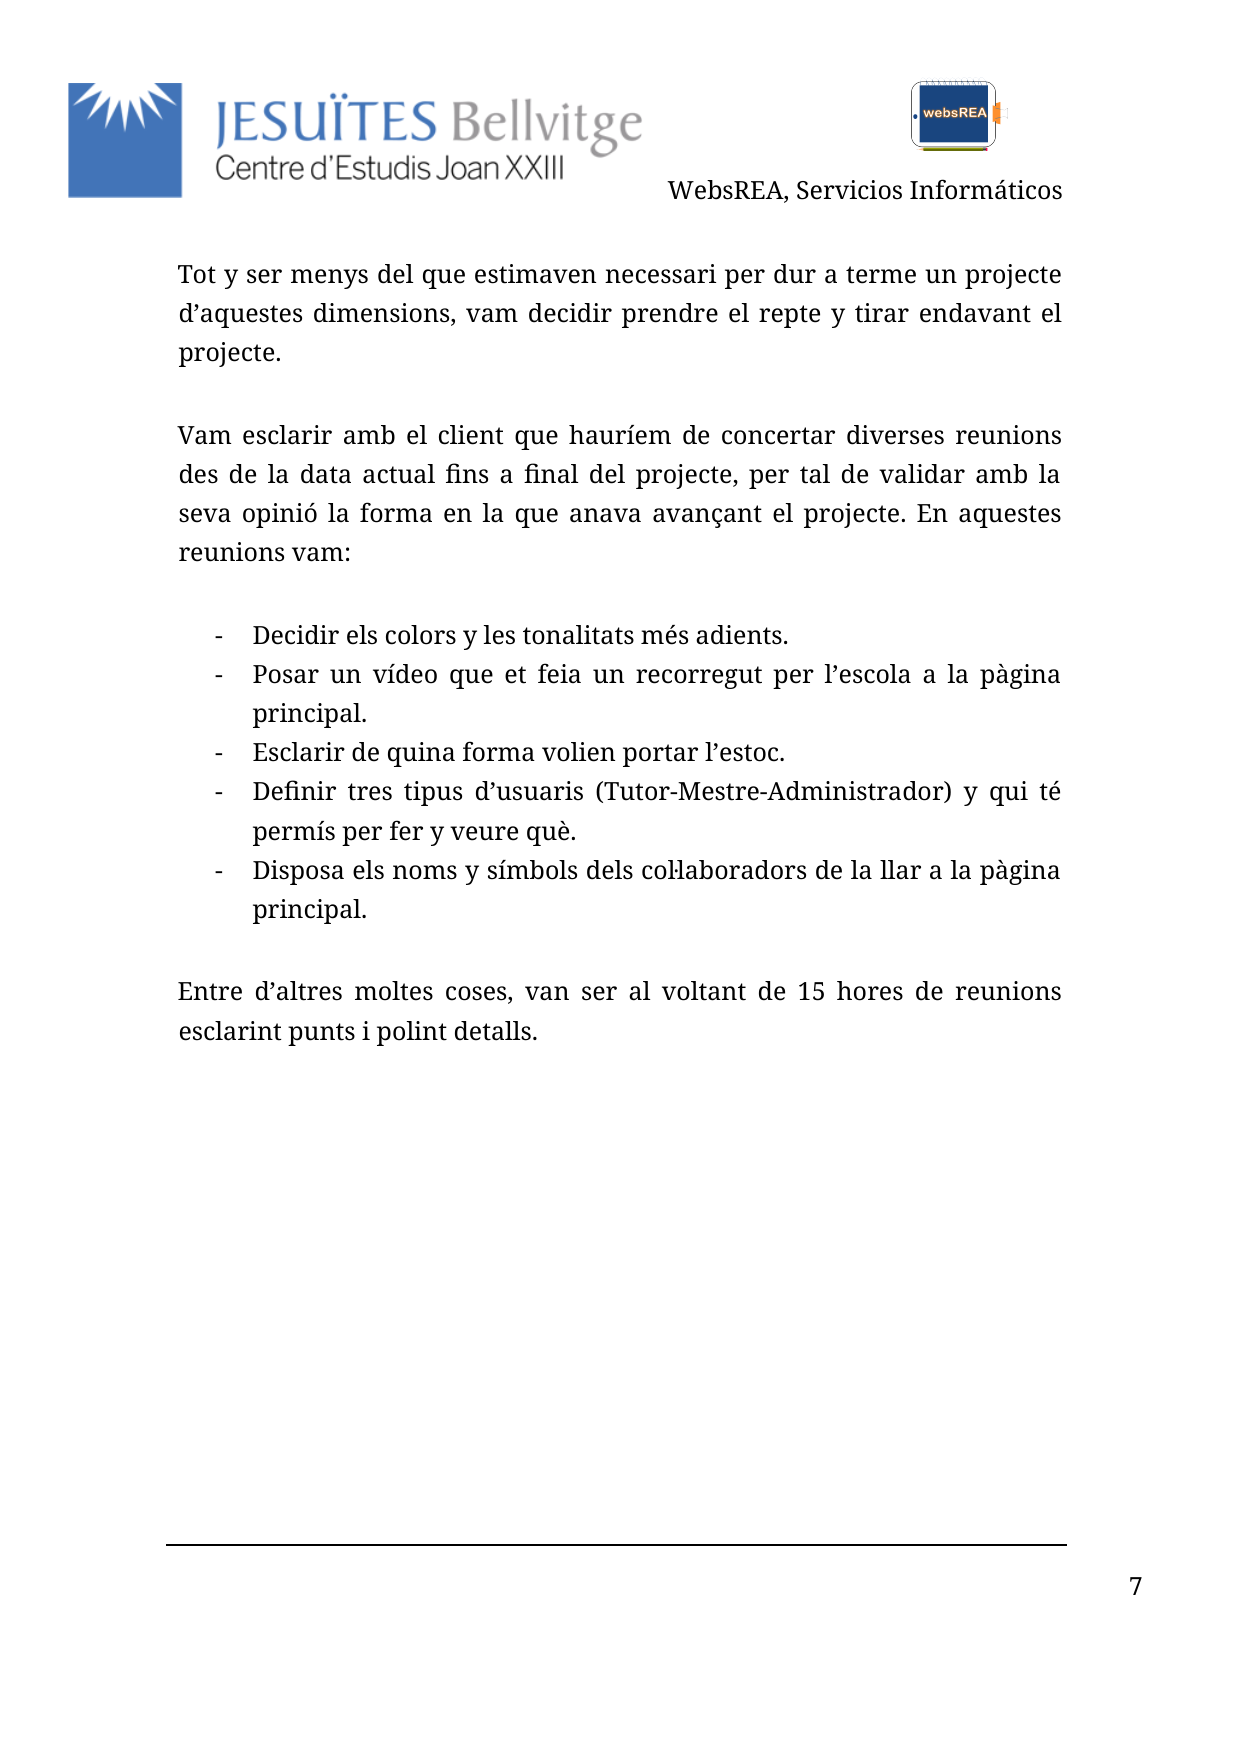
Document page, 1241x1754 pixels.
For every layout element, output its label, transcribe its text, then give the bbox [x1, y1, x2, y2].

text Entre d’altres moltes coses, van ser al voltant de 15 hores de reunions esclarint punts i polint detalls. [177, 974, 1063, 1047]
list Esclarir de quina forma volien portar l’estoc. [215, 735, 1063, 769]
picture [68, 83, 670, 198]
text Tot y ser menys del que estimaven necessari per dur a terme un projecte d’aquestes dimensions, vam decidir prendre el repte y tirar endavant el projecte. [177, 256, 1063, 369]
picture [898, 73, 1014, 157]
list Decidir els colors y les tonalitats més adients. [215, 617, 1063, 651]
list Disposa els noms y símbols dels col·laboradors de la llar a la pàgina principal. [215, 852, 1063, 926]
list Posar un vídeo que et feia un recorregut per l’escola a la pàgina principal. [215, 656, 1063, 730]
list Definir tres tipus d’usuaris (Tutor-Mestre-Administrador) y qui té permís per fer y veure què. [215, 774, 1063, 847]
text Vam esclarir amb el client que hauríem de concertar diverses reunions des de la data actual fins a final del projecte, per tal de validar amb la seva opinió la forma en la que anava avançant el projecte. En aquestes reunions vam: [177, 417, 1063, 569]
